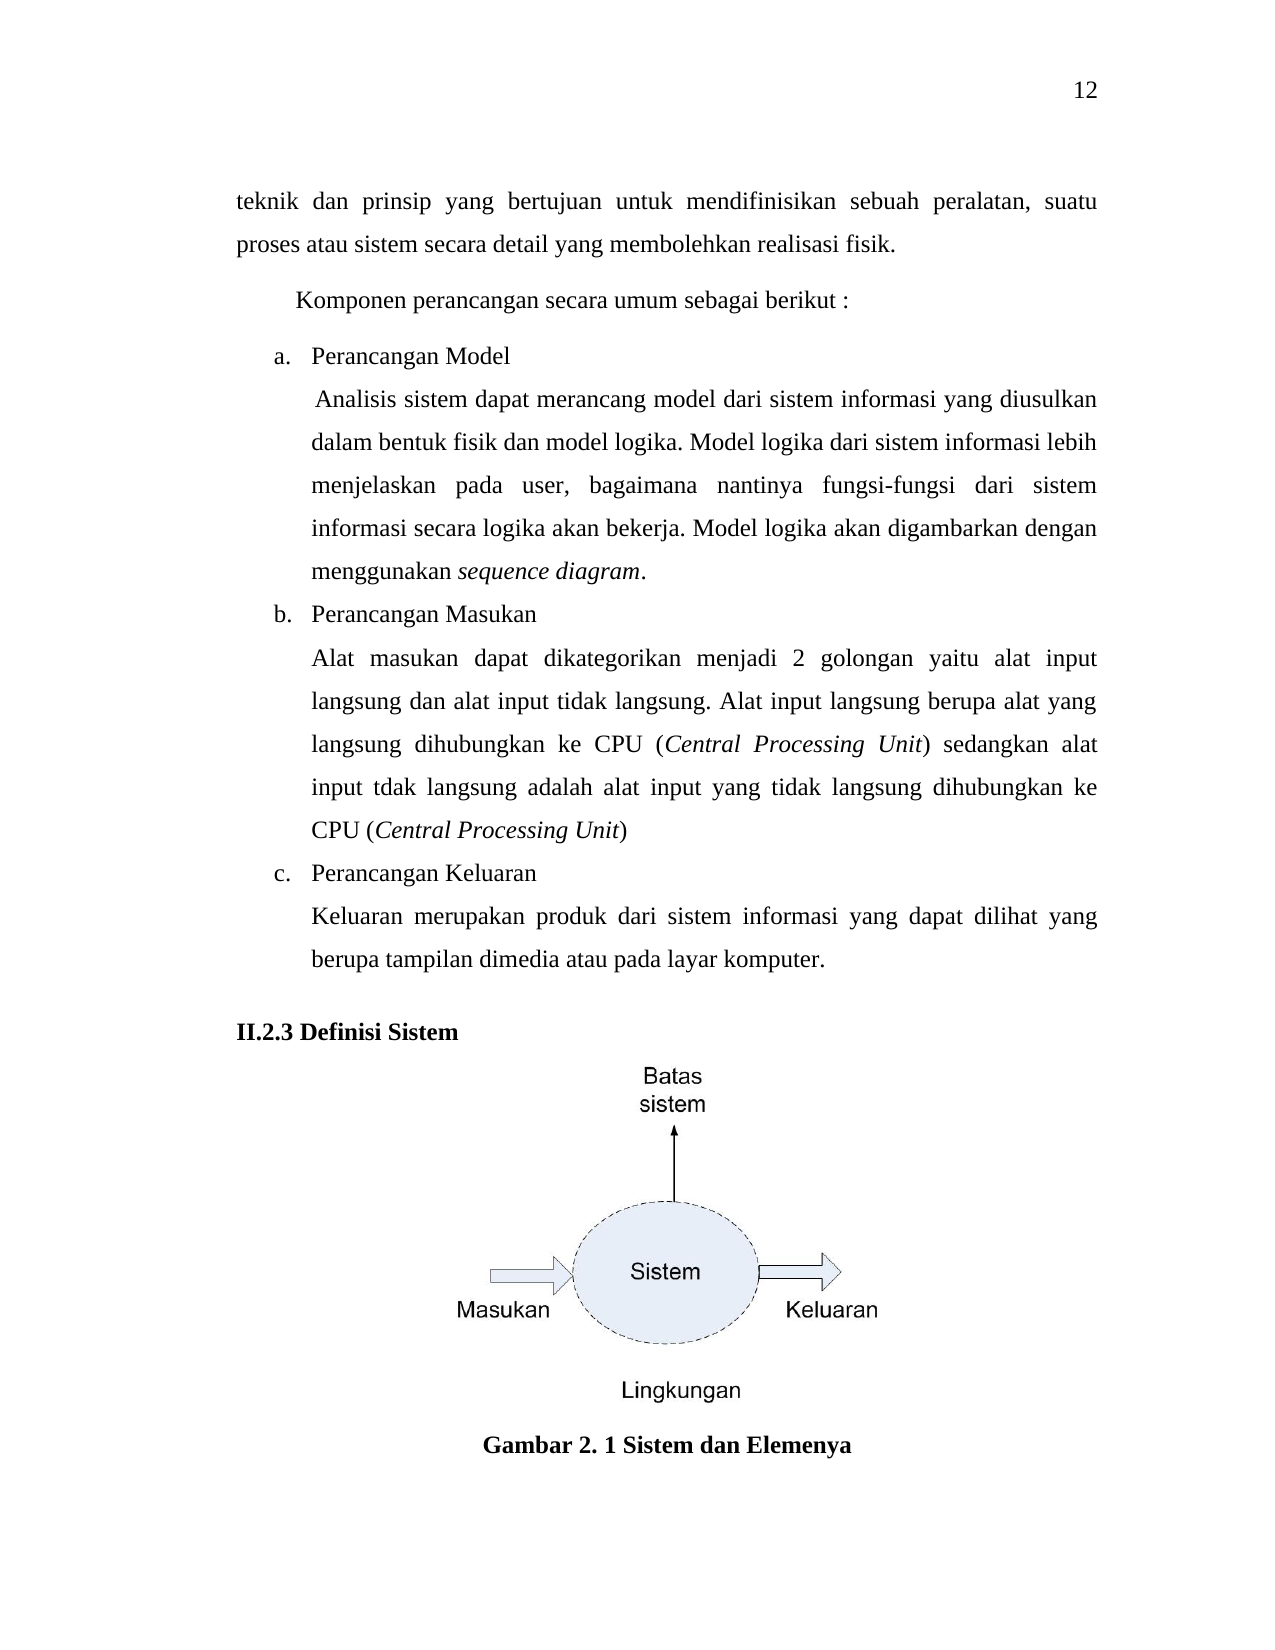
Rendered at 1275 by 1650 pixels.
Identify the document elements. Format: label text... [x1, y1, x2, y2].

list Perancangan Model [274, 341, 1098, 369]
text Komponen perancangan secara umum sebagai berikut : [236, 285, 1098, 314]
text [236, 186, 1098, 258]
text Keluaran merupakan produk dari sistem informasi yang dapat dilihat yang berupa tampilan dimedia atau pada layar komputer. [311, 901, 1098, 973]
text Alat masukan dapat dikategorikan menjadi 2 golongan yaitu alat input langsung dan alat input tidak langsung. Alat input langsung berupa alat yang langsung dihubungkan ke CPU (Central Processing Unit) sedangkan alat input tdak langsung adalah alat input yang tidak langsung dihubungkan ke CPU (Central Processing Unit) [311, 643, 1098, 844]
subtitle Definisi Sistem [236, 1017, 1098, 1046]
text Gambar 2. 1 Sistem dan Elemenya [236, 1430, 1098, 1458]
text Analisis sistem dapat merancang model dari sistem informasi yang diusulkan dalam bentuk fisik dan model logika. Model logika dari sistem informasi lebih menjelaskan pada user, bagaimana nantinya fungsi-fungsi dari sistem informasi secara logika akan bekerja. Model logika akan digambarkan dengan menggunakan sequence diagram. [311, 384, 1098, 585]
picture [456, 1060, 878, 1405]
list Perancangan Masukan [274, 599, 1098, 628]
list Perancangan Keluaran [274, 858, 1098, 887]
